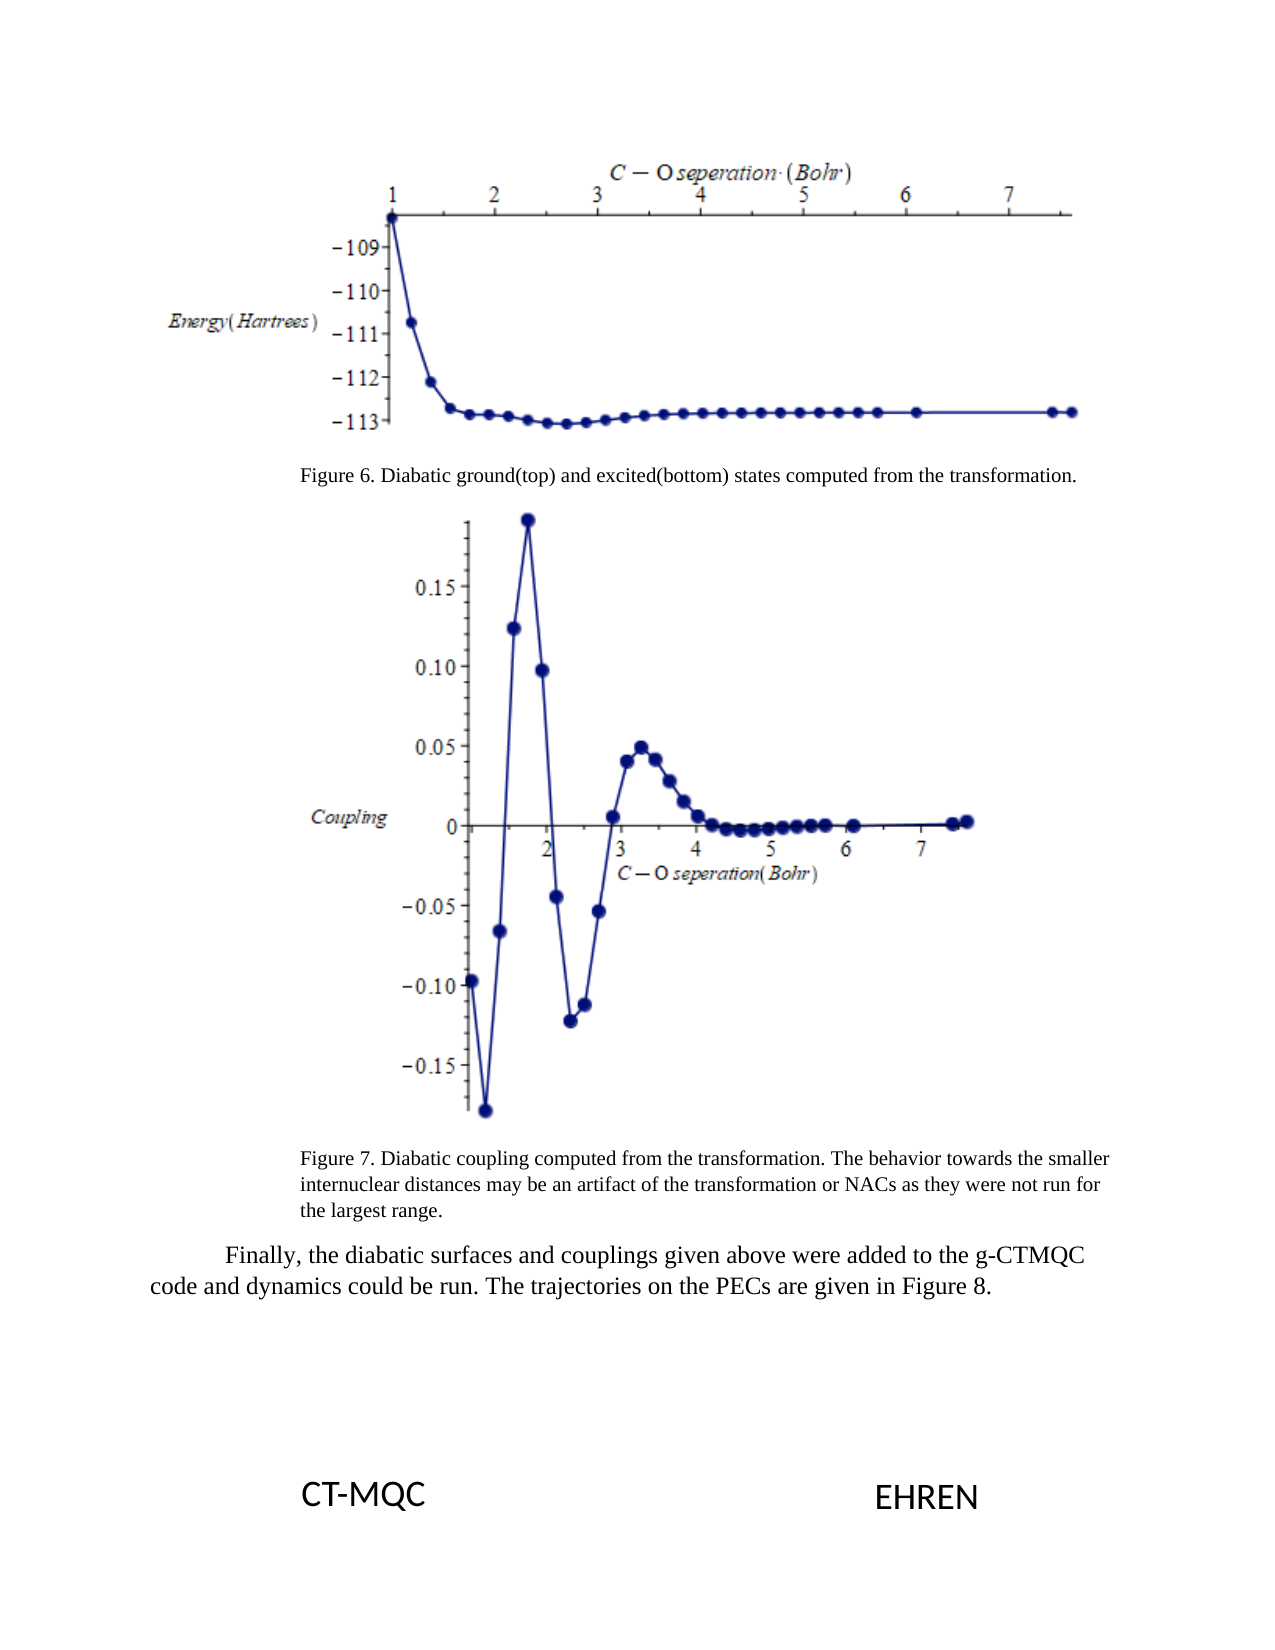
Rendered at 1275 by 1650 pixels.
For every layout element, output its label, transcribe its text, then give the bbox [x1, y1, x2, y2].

text Finally, the diabatic surfaces and couplings given above were added to the g-CTMQC code and dynamics could be run. The trajectories on the PECs are given in Figure 8. [150, 1240, 1125, 1300]
text Figure 6. Diabatic ground(top) and excited(bottom) states computed from the transformation. [150, 463, 1125, 487]
text Figure 7. Diabatic coupling computed from the transformation. The behavior towards the smaller internuclear distances may be an artifact of the transformation or NACs as they were not run for the largest range. [300, 1146, 1125, 1222]
picture [292, 505, 983, 1127]
picture [150, 150, 1088, 444]
